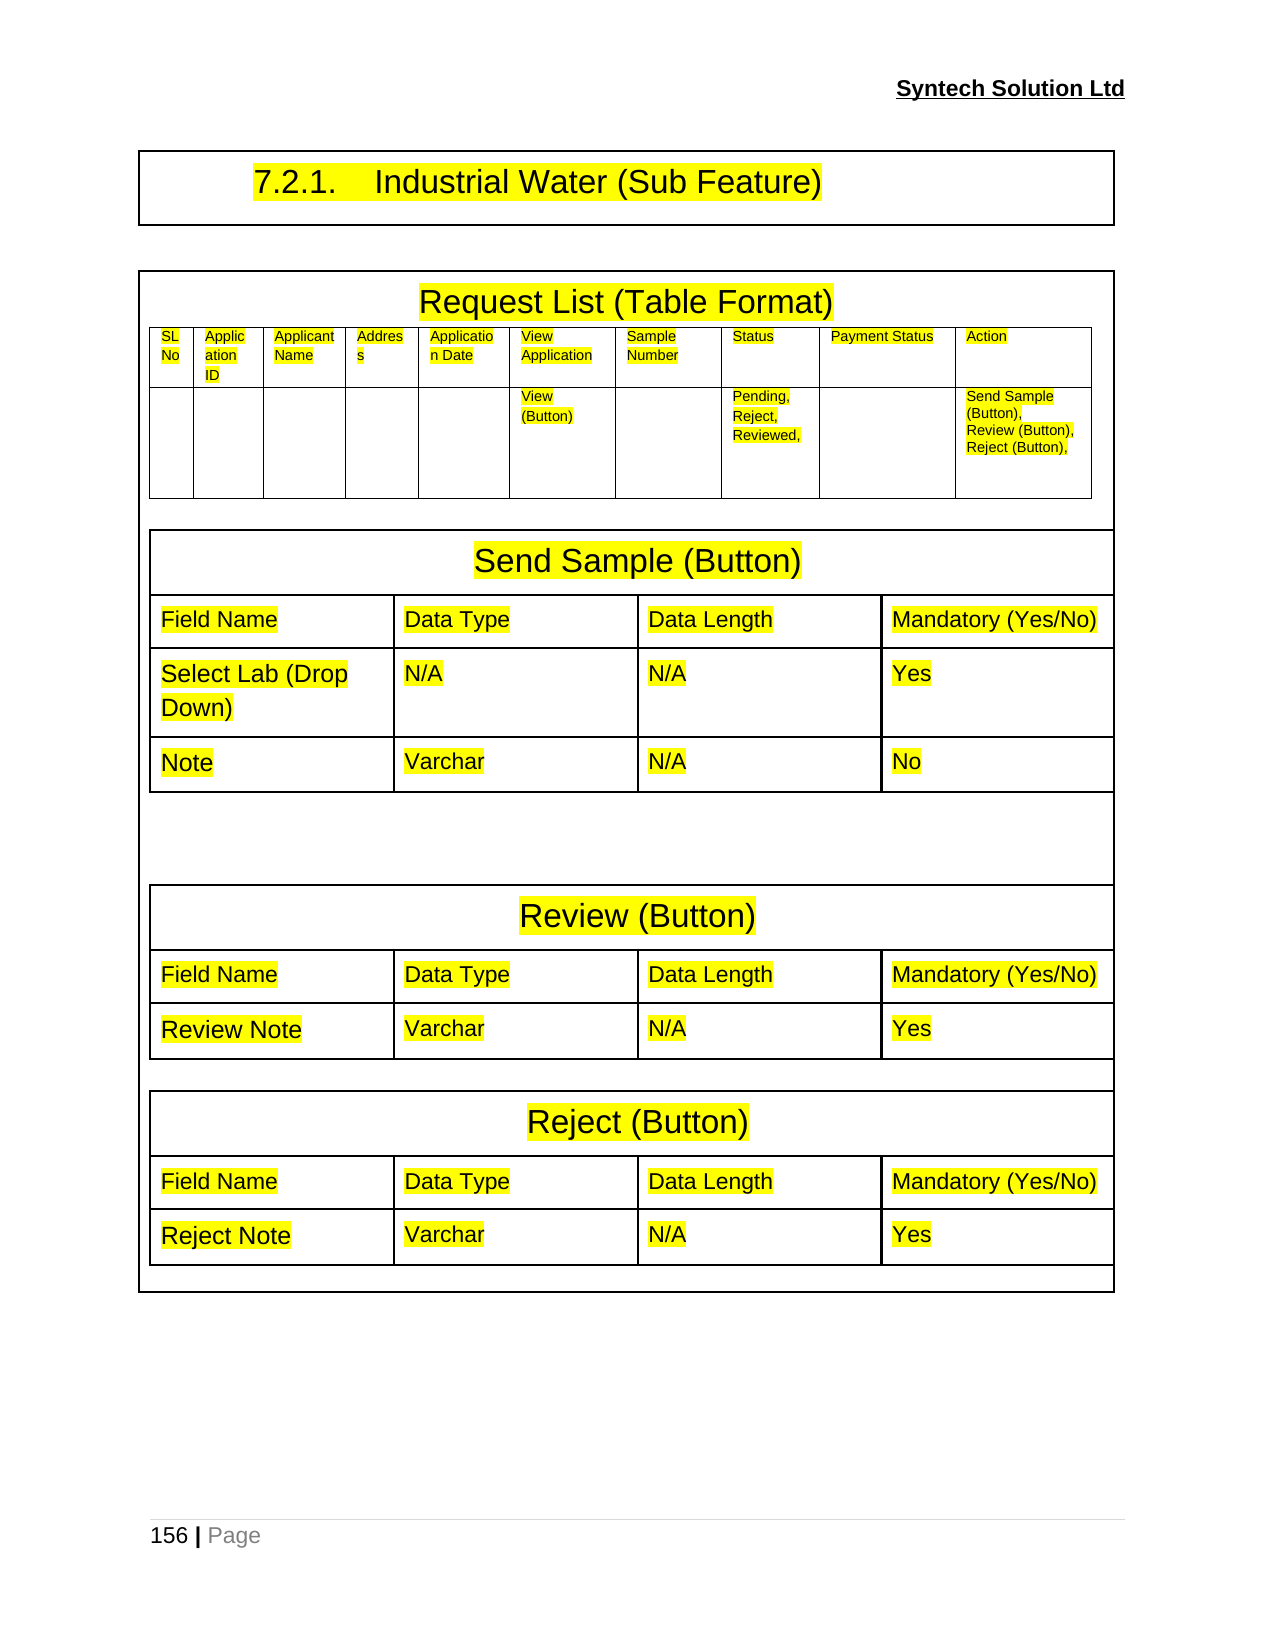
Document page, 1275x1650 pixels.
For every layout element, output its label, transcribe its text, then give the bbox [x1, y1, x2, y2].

table_header Request List (Table Format) [140, 272, 1113, 1291]
table_header Industrial Water (Sub Feature) [140, 152, 1113, 224]
